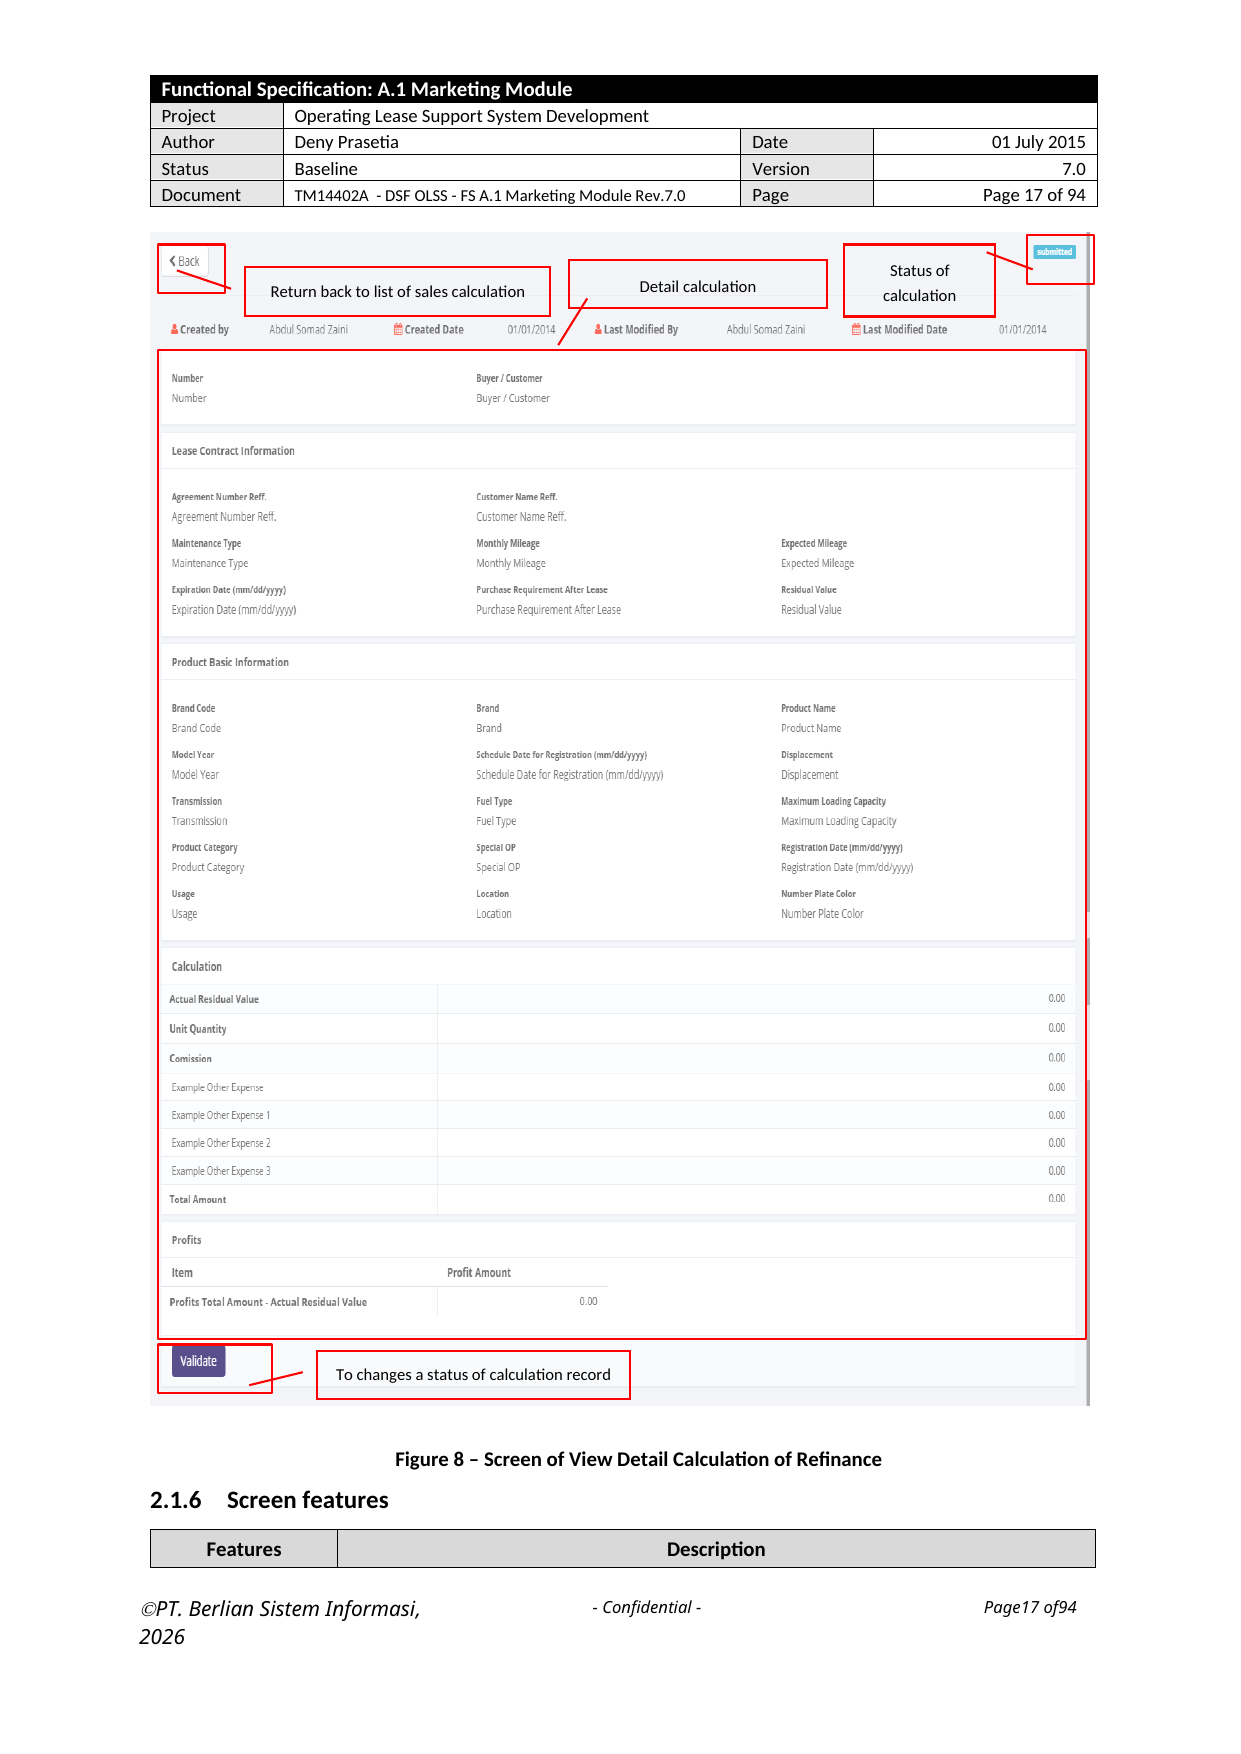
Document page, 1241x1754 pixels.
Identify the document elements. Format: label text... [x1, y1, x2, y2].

picture [150, 232, 1090, 1406]
text Figure 8 – Screen of View Detail Calculation of Refinance [187, 1446, 1090, 1472]
subtitle Screen features [150, 1484, 1090, 1515]
picture [845, 246, 994, 315]
picture [1028, 236, 1090, 283]
table_header Description [338, 1530, 1095, 1567]
table_header Features [151, 1530, 337, 1567]
